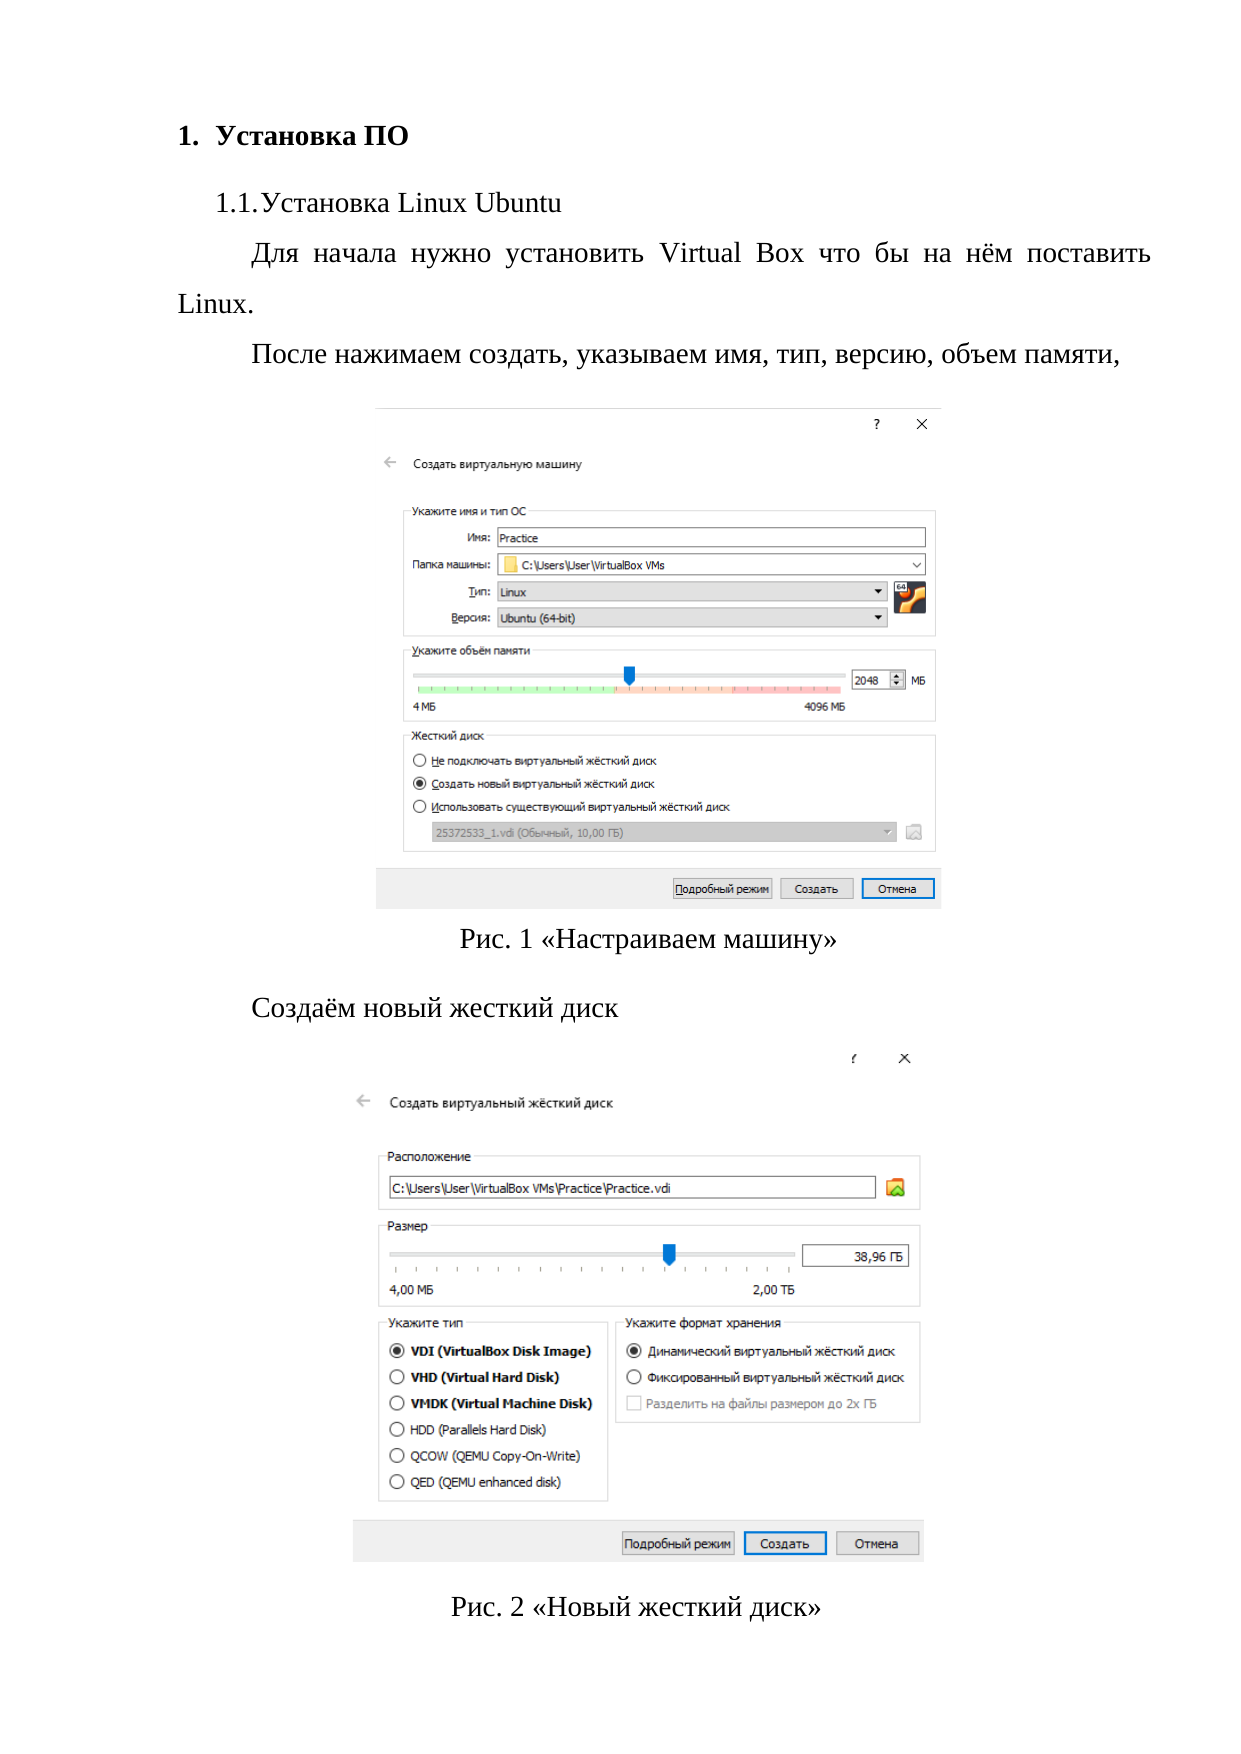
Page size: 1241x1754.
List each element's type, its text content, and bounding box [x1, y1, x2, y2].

list Установка Linux Ubuntu [215, 185, 1152, 219]
picture [375, 408, 942, 909]
picture [352, 1054, 924, 1562]
list Установка ПО [177, 118, 1152, 152]
text После нажимаем создать, указываем имя, тип, версию, объем памяти, [177, 336, 1152, 370]
text Создаём новый жесткий диск [177, 990, 1152, 1024]
text Для начала нужно установить Virtual Box что бы на нём поставить Linux. [177, 236, 1152, 319]
